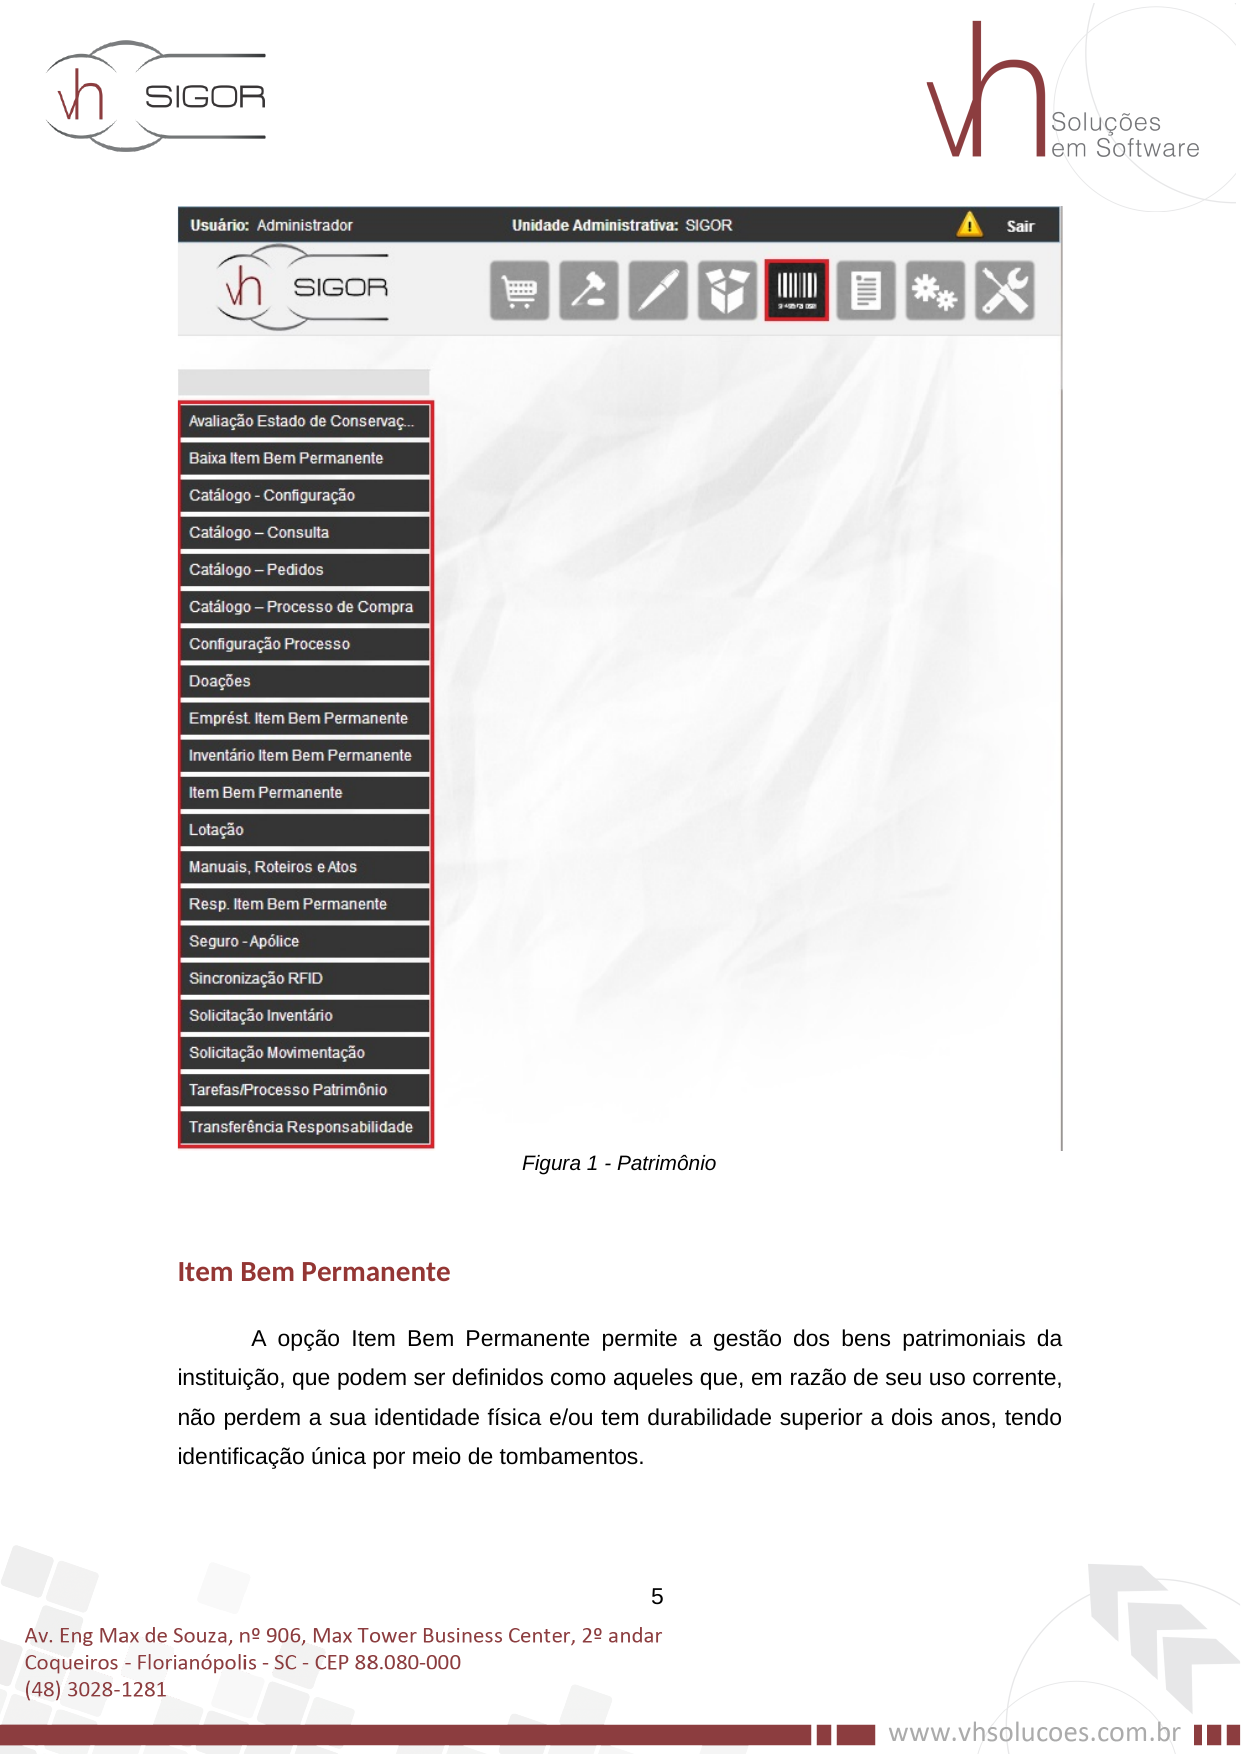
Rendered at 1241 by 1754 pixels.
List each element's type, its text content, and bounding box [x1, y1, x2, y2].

picture [177, 3, 1236, 1151]
picture [0, 1545, 1241, 1754]
text A opção Item Bem Permanente permite a gestão dos bens patrimoniais da instituição, que podem ser definidos como aqueles que, em razão de seu uso corrente, não perdem a sua identidade física e/ou tem durabilidade superior a dois anos, tendo identificação única por meio de tombamentos. [177, 1325, 1063, 1469]
subtitle Item Bem Permanente [177, 1253, 1063, 1289]
text Figura 1 - Patrimônio [177, 1151, 1063, 1174]
picture [45, 40, 266, 152]
